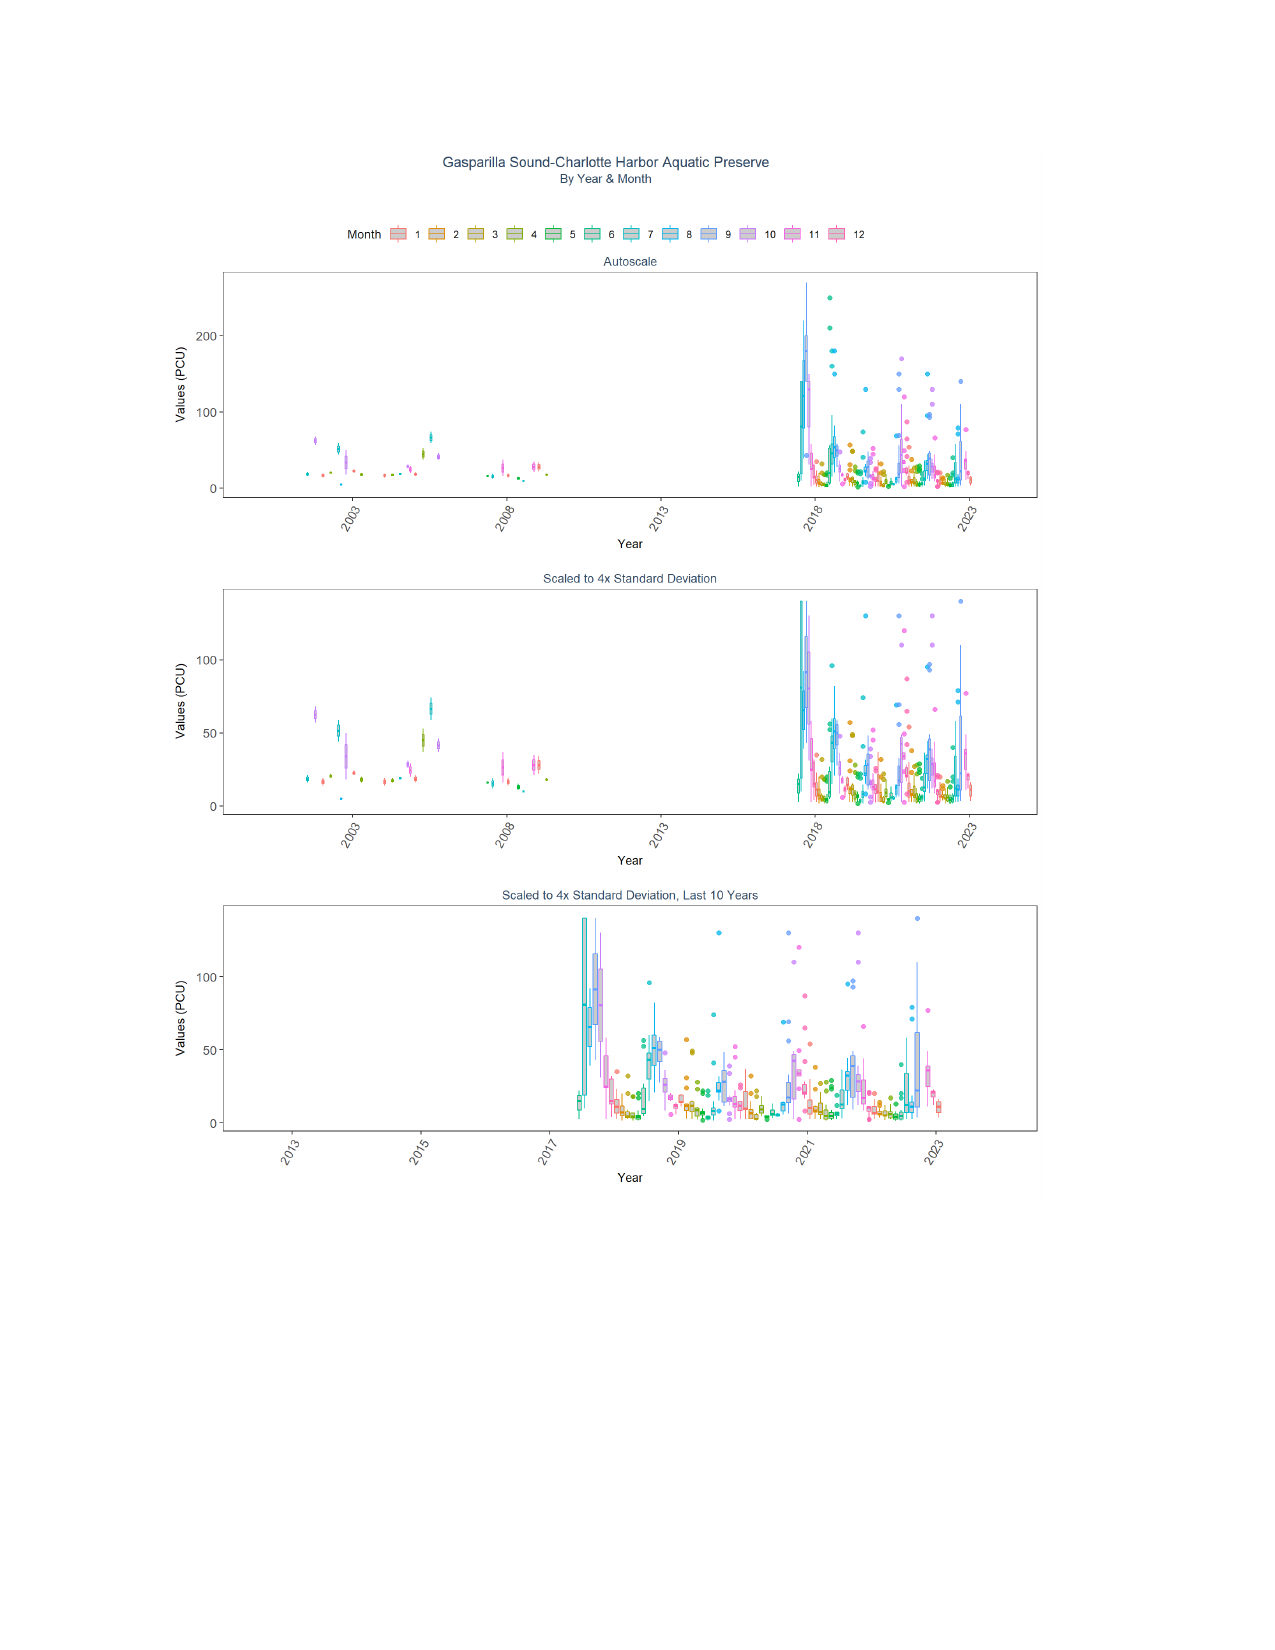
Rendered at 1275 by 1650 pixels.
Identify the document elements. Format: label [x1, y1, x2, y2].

picture [168, 150, 1044, 1200]
